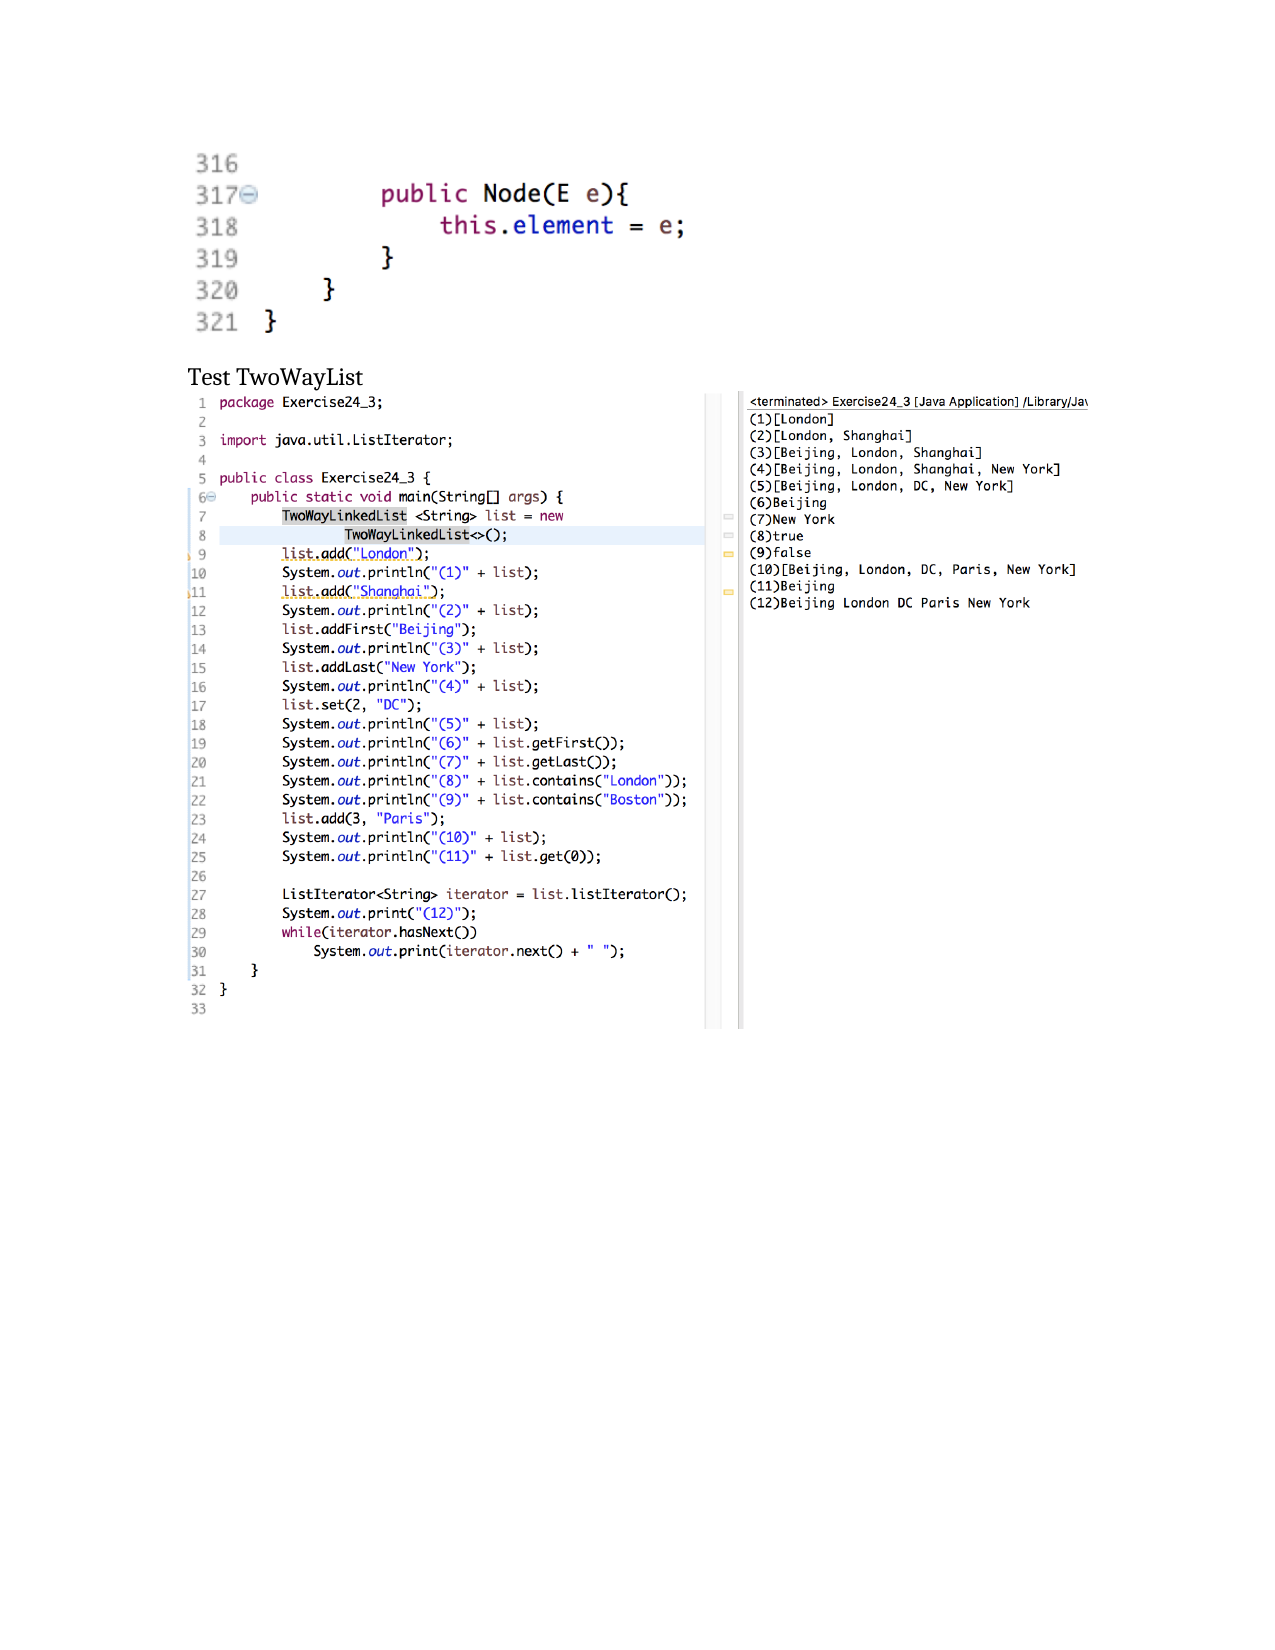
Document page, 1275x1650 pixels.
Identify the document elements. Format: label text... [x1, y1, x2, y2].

picture [187, 150, 1090, 335]
picture [187, 391, 1088, 1029]
text Test TwoWayList [187, 363, 1087, 391]
